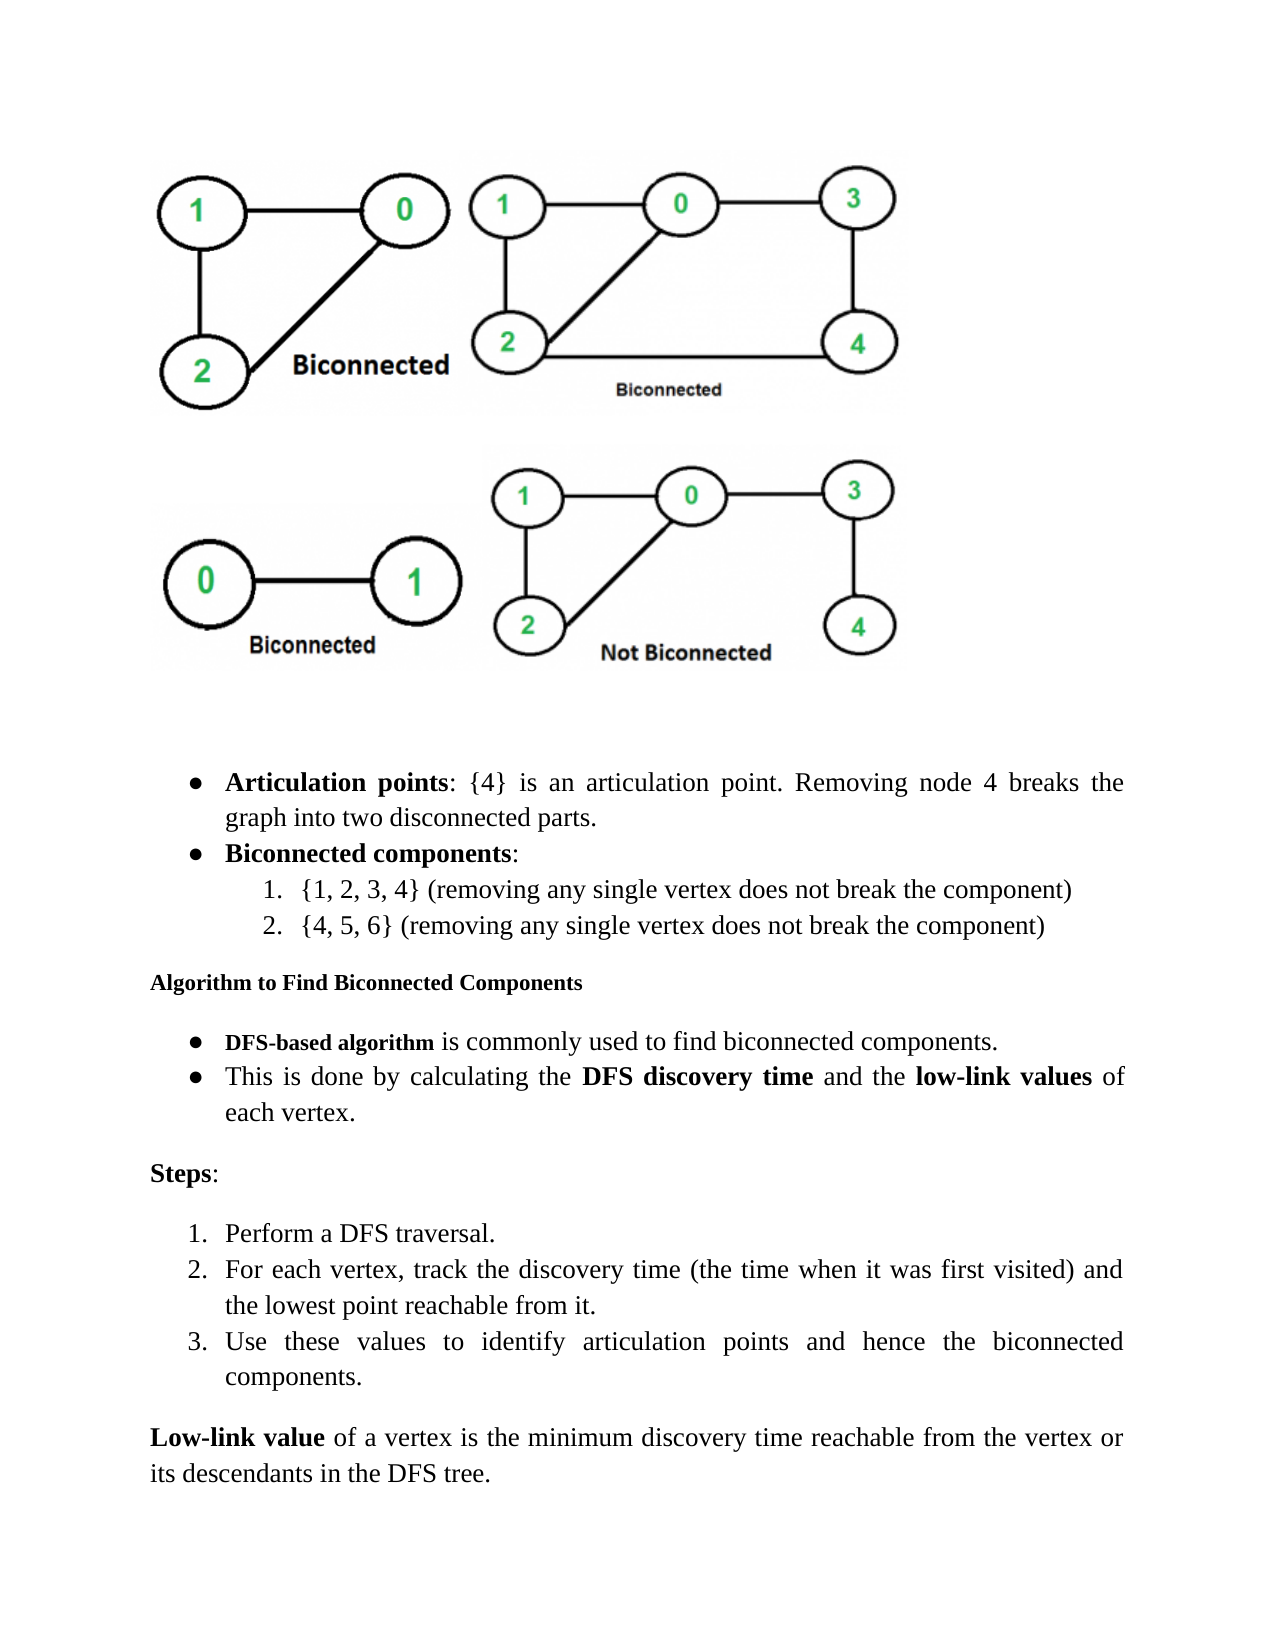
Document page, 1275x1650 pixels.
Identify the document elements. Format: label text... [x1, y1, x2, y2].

list Biconnected components: [187, 837, 1125, 868]
list Use these values to identify articulation points and hence the biconnected components. [187, 1325, 1125, 1392]
list {4, 5, 6} (removing any single vertex does not break the component) [262, 909, 1125, 940]
picture [150, 150, 909, 416]
text Steps: [150, 1157, 1125, 1188]
list Perform a DFS traversal. [187, 1218, 1125, 1249]
subtitle Algorithm to Find Biconnected Components [150, 969, 1125, 996]
list For each vertex, track the discovery time (the time when it was first visited) and the lowest point reachable from it. [187, 1253, 1125, 1320]
list DFS-based algorithm is commonly used to find biconnected components. [187, 1025, 1125, 1056]
list This is done by calculating the DFS discovery time and the low-link values of each vertex. [187, 1060, 1125, 1127]
list {1, 2, 3, 4} (removing any single vertex does not break the component) [262, 873, 1125, 904]
picture [150, 444, 908, 671]
text Low-link value of a vertex is the minimum discovery time reachable from the vertex or its descendants in the DFS tree. [150, 1421, 1125, 1488]
list Articulation points: {4} is an articulation point. Removing node 4 breaks the graph into two disconnected parts. [187, 766, 1125, 833]
